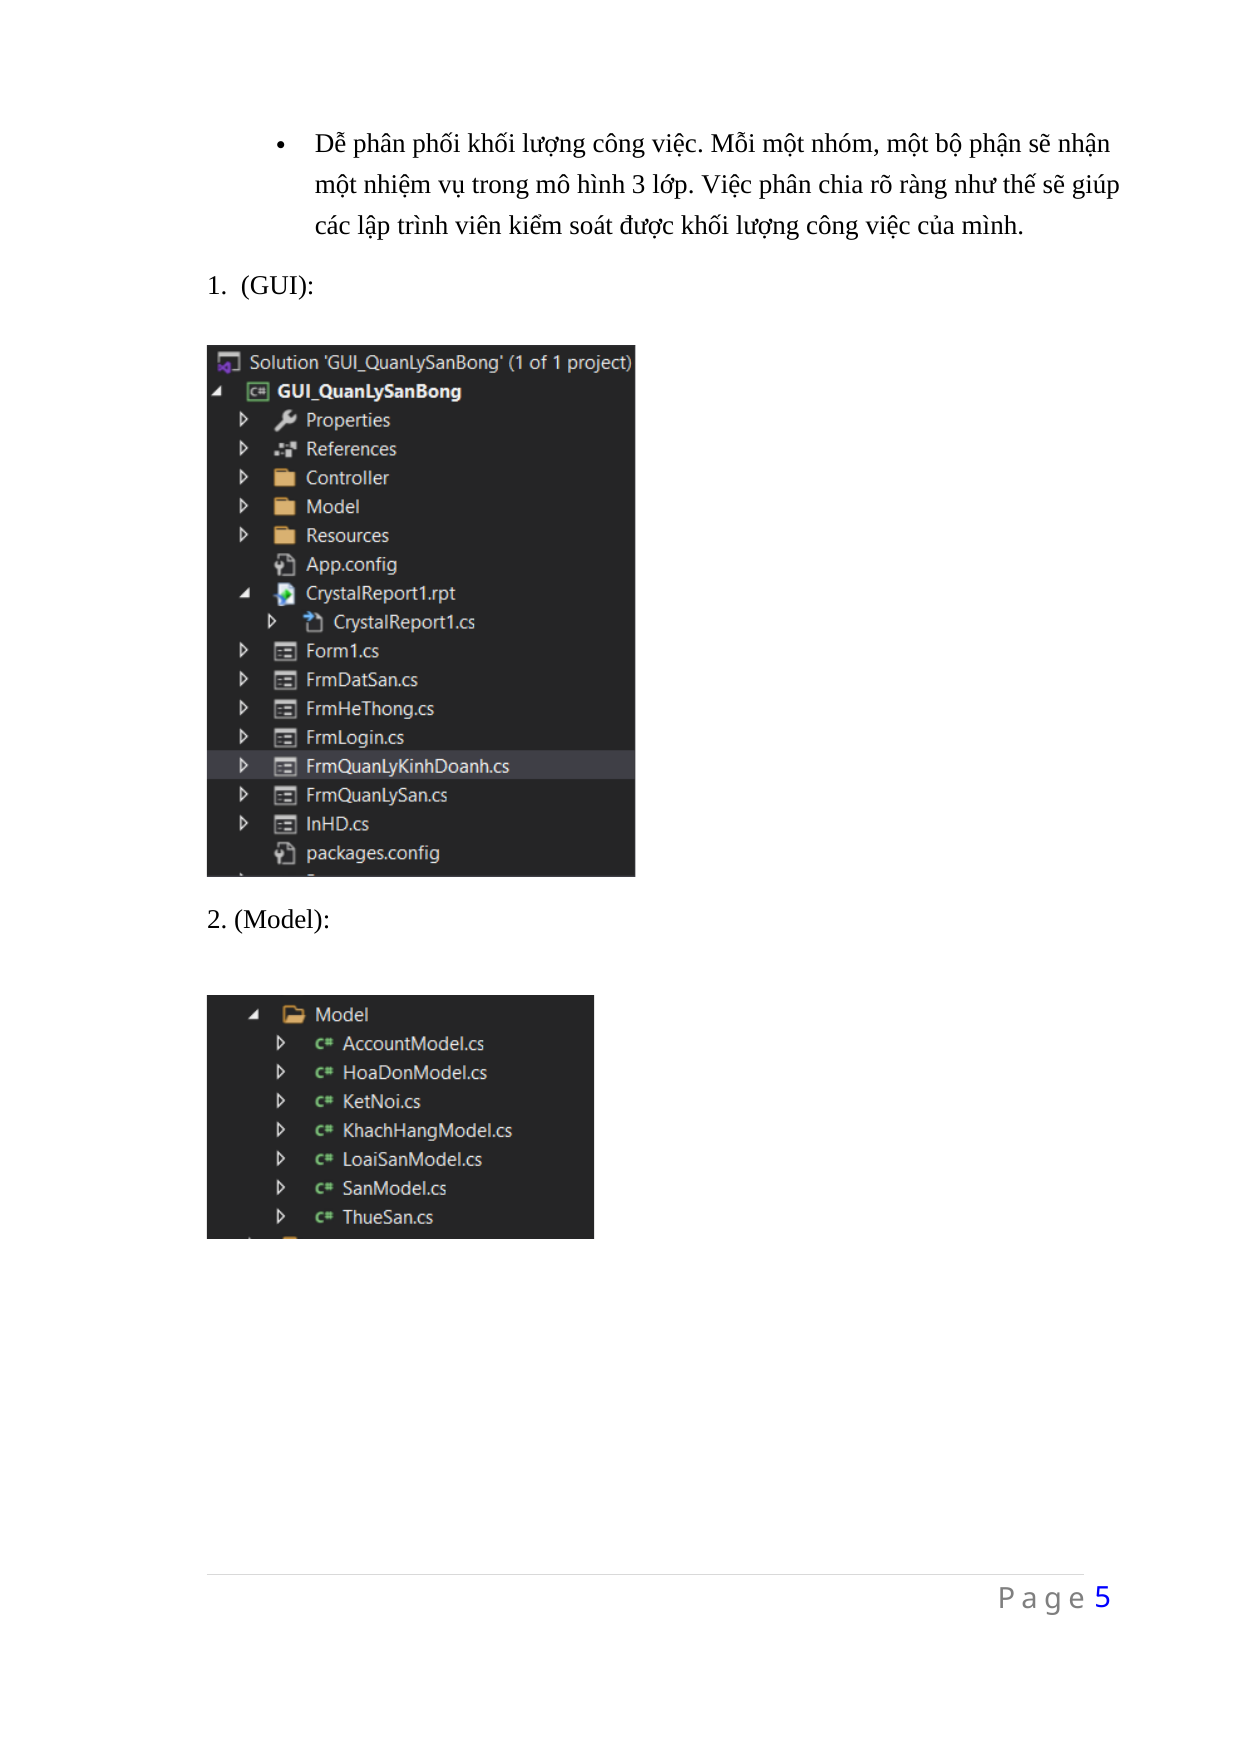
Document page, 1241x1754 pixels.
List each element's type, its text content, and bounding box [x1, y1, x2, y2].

picture [206, 345, 636, 877]
subtitle 1. (GUI): [207, 269, 1122, 300]
picture [206, 995, 595, 1239]
subtitle 2. (Model): [207, 903, 1122, 934]
list Dễ phân phối khối lượng công việc. Mỗi một nhóm, một bộ phận sẽ nhận một nhiệm vụ trong mô hình 3 lớp. Việc phân chia rõ ràng như thế sẽ giúp các lập trình viên kiểm soát được khối lượng công việc của mình. [277, 118, 1122, 240]
